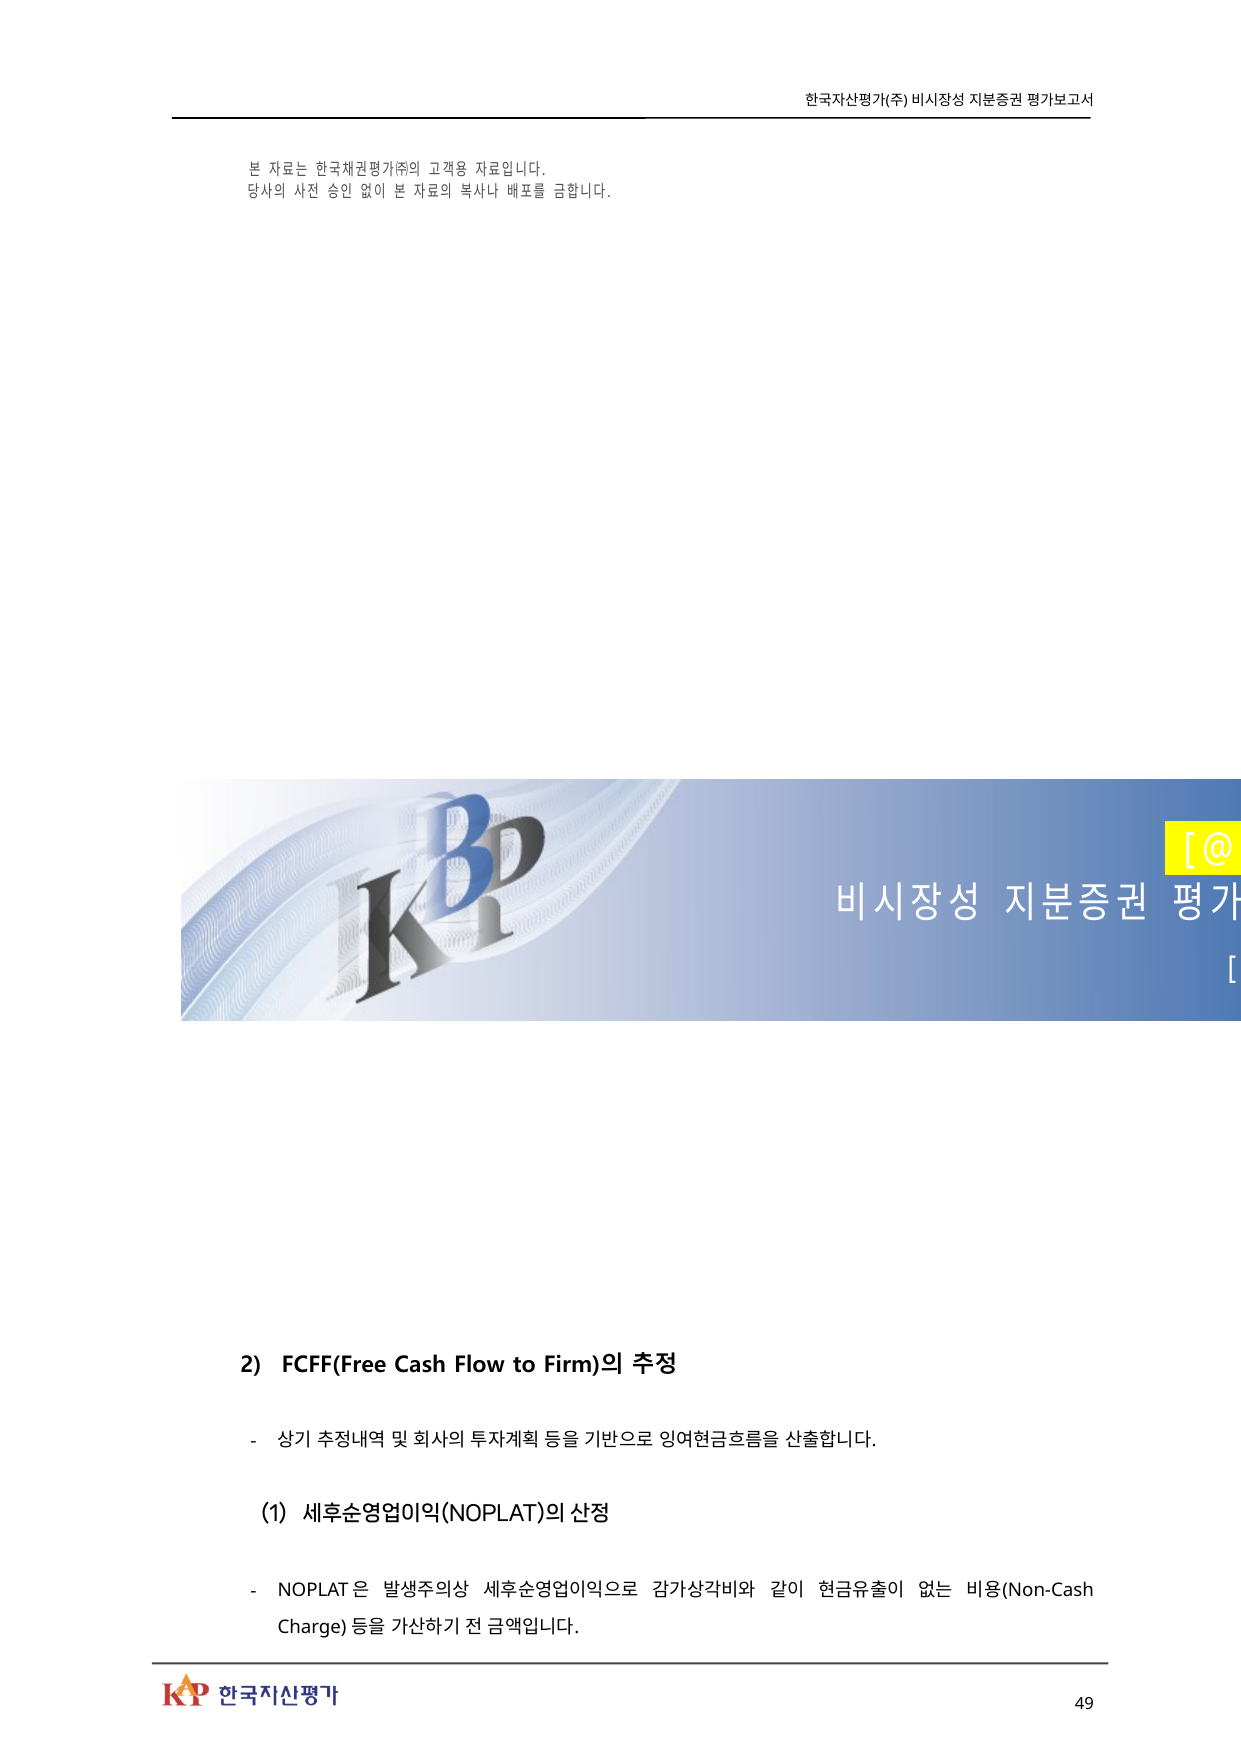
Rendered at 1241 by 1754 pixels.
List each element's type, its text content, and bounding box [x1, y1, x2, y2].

picture [155, 1669, 345, 1714]
list FCFF(Free Cash Flow to Firm)의 추정 [240, 1344, 1094, 1382]
text NOPLAT은 발생주의상 세후순영업이익으로 감가상각비와 같이 현금유출이 없는 비용(Non-Cash Charge) 등을 가산하기 전 금액입니다. [250, 1569, 1094, 1644]
text 상기 추정내역 및 회사의 투자계획 등을 기반으로 잉여현금흐름을 산출합니다. [250, 1419, 1094, 1457]
list 세후순영업이익(NOPLAT)의 산정 [261, 1494, 1094, 1532]
